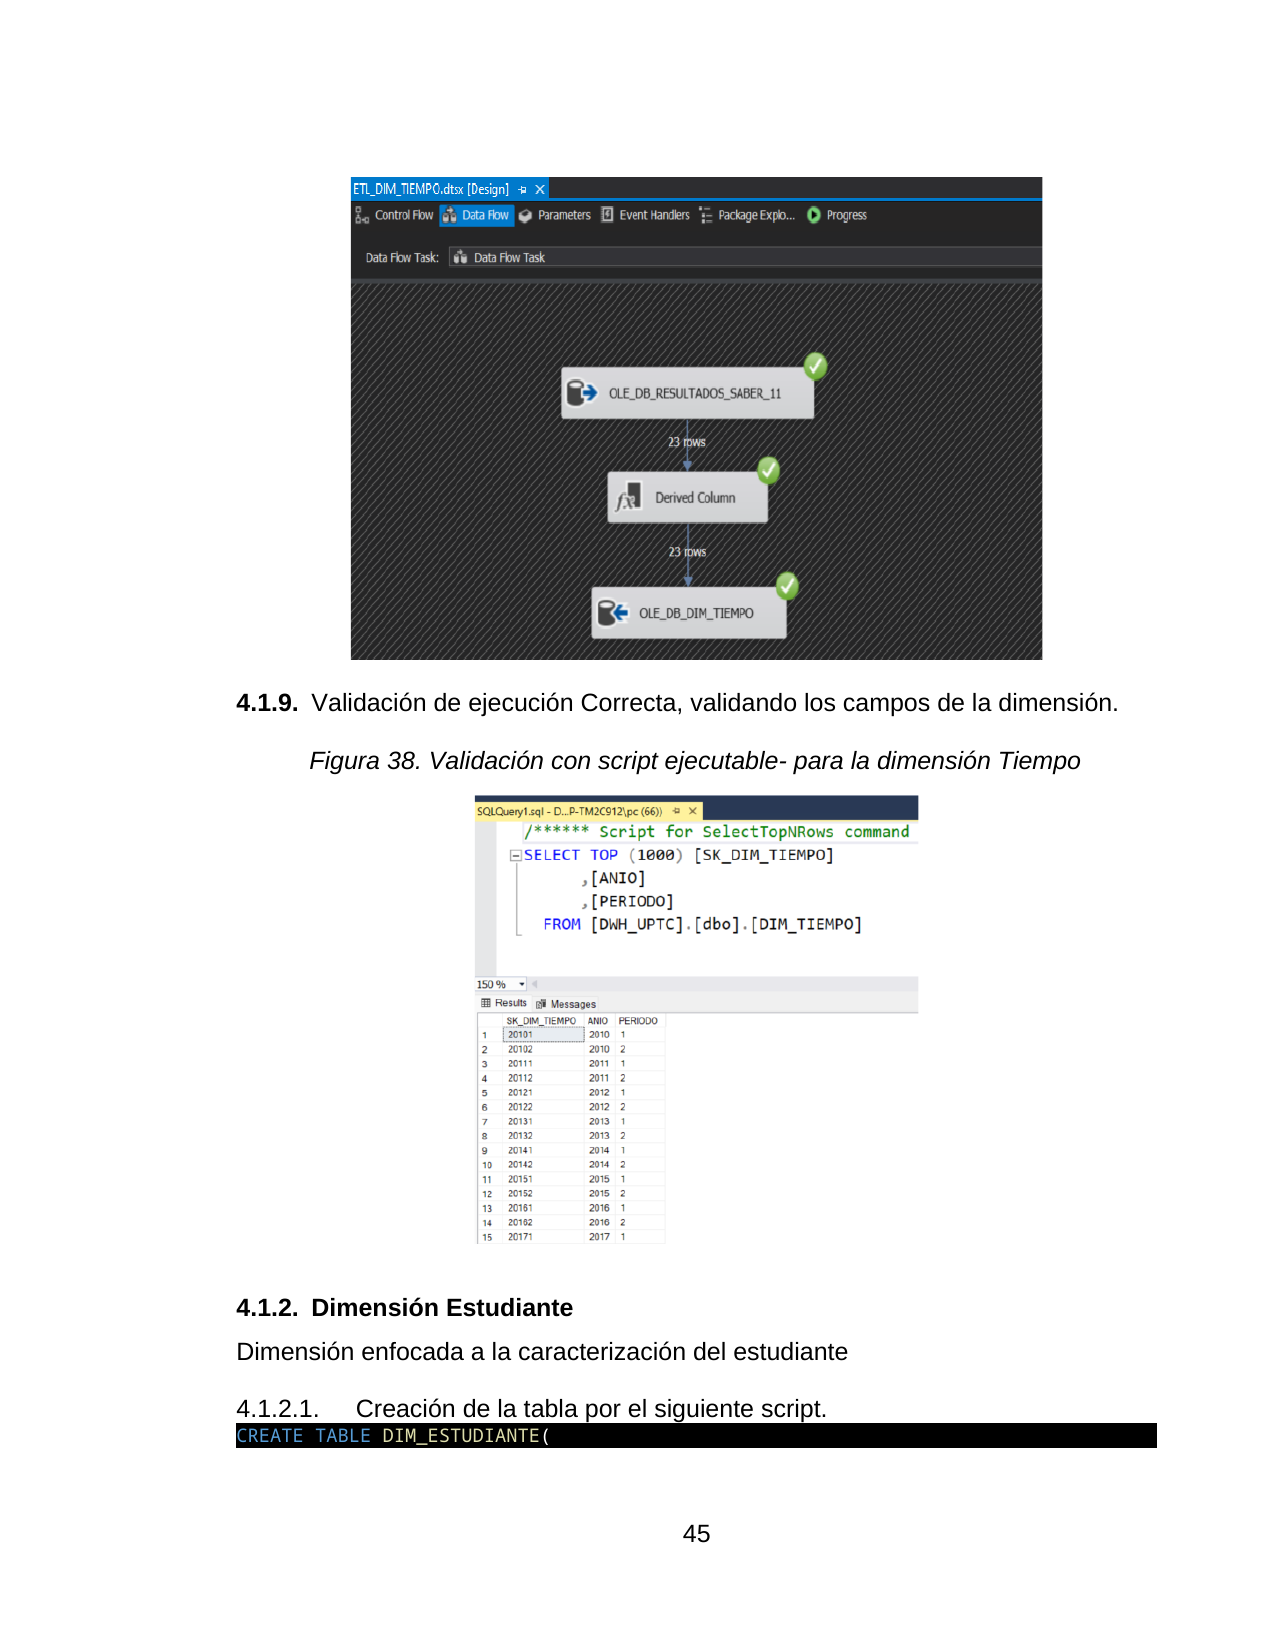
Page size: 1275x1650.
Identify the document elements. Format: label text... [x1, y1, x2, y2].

text CREATE TABLE DIM_ESTUDIANTE( [236, 1423, 1157, 1448]
subtitle Dimensión Estudiante [236, 1293, 1157, 1322]
text Dimensión enfocada a la caracterización del estudiante [236, 1337, 1157, 1365]
text Figura 38. Validación con script ejecutable- para la dimensión Tiempo [236, 746, 1157, 775]
list Creación de la tabla por el siguiente script. [236, 1394, 1157, 1423]
picture [474, 795, 919, 1244]
picture [350, 177, 1043, 660]
list Validación de ejecución Correcta, validando los campos de la dimensión. [236, 688, 1157, 717]
